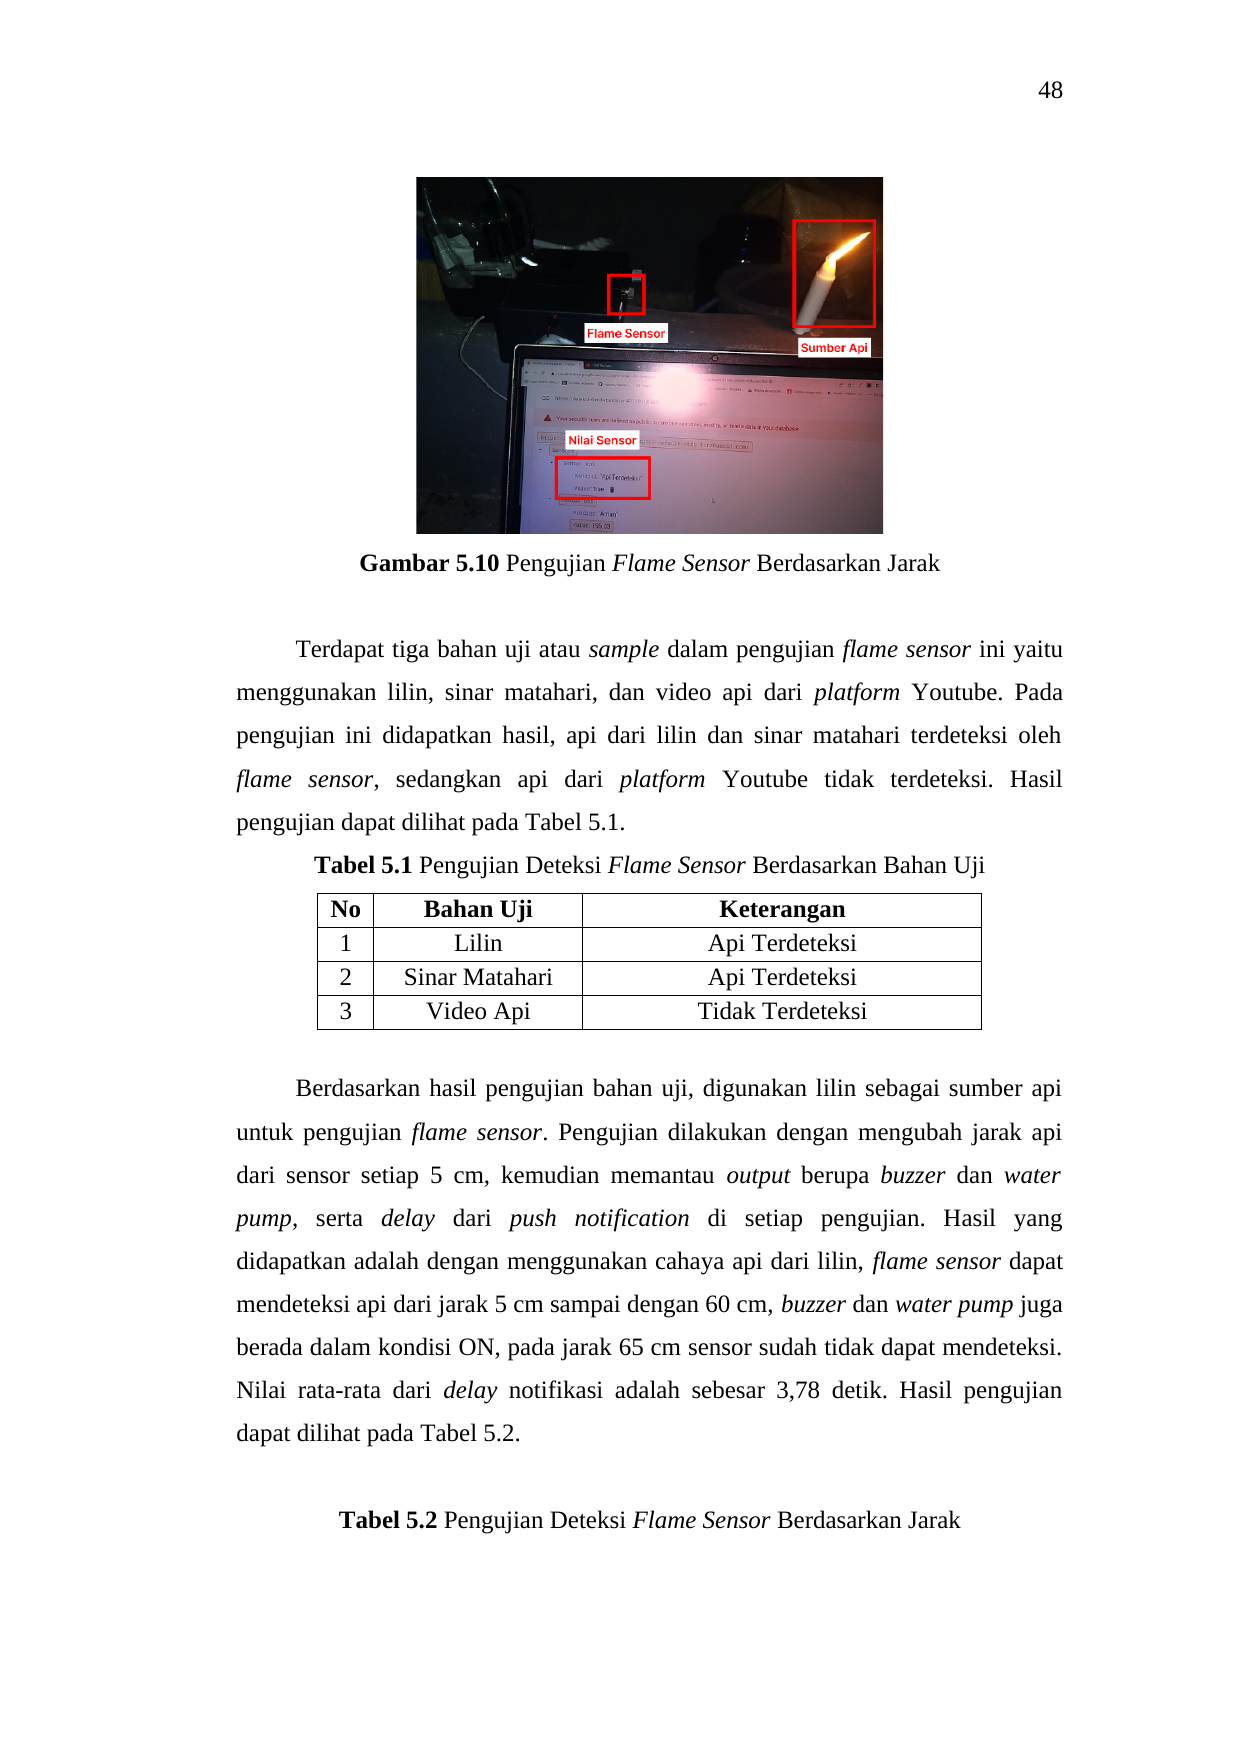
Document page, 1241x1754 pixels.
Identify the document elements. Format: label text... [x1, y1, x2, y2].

table_cell 1 [318, 928, 373, 961]
table_cell Api Terdeteksi [583, 962, 981, 995]
text Terdapat tiga bahan uji atau sample dalam pengujian flame sensor ini yaitu menggunakan lilin, sinar matahari, dan video api dari platform Youtube. Pada pengujian ini didapatkan hasil, api dari lilin dan sinar matahari terdeteksi oleh flame sensor, sedangkan api dari platform Youtube tidak terdeteksi. Hasil pengujian dapat dilihat pada Tabel 5.1. [236, 634, 1063, 836]
picture [416, 177, 884, 534]
table_cell Video Api [374, 996, 582, 1029]
text Berdasarkan hasil pengujian bahan uji, digunakan lilin sebagai sumber api untuk pengujian flame sensor. Pengujian dilakukan dengan mengubah jarak api dari sensor setiap 5 cm, kemudian memantau output berupa buzzer dan water pump, serta delay dari push notification di setiap pengujian. Hasil yang didapatkan adalah dengan menggunakan cahaya api dari lilin, flame sensor dapat mendeteksi api dari jarak 5 cm sampai dengan 60 cm, buzzer dan water pump juga berada dalam kondisi ON, pada jarak 65 cm sensor sudah tidak dapat mendeteksi. Nilai rata-rata dari delay notifikasi adalah sebesar 3,78 detik. Hasil pengujian dapat dilihat pada Tabel 5.2. [236, 1073, 1063, 1447]
table_header Keterangan [583, 894, 981, 927]
table_cell Lilin [374, 928, 582, 961]
table_cell 3 [318, 996, 373, 1029]
table_cell 2 [318, 962, 373, 995]
text Tabel 5.2 Pengujian Deteksi Flame Sensor Berdasarkan Jarak [236, 1505, 1063, 1533]
text Gambar 5.10 Pengujian Flame Sensor Berdasarkan Jarak [236, 548, 1063, 577]
text Tabel 5.1 Pengujian Deteksi Flame Sensor Berdasarkan Bahan Uji [236, 850, 1063, 879]
table_cell Sinar Matahari [374, 962, 582, 995]
table_cell Api Terdeteksi [583, 928, 981, 961]
table_header Bahan Uji [374, 894, 582, 927]
table_header No [318, 894, 373, 927]
table_cell Tidak Terdeteksi [583, 996, 981, 1029]
